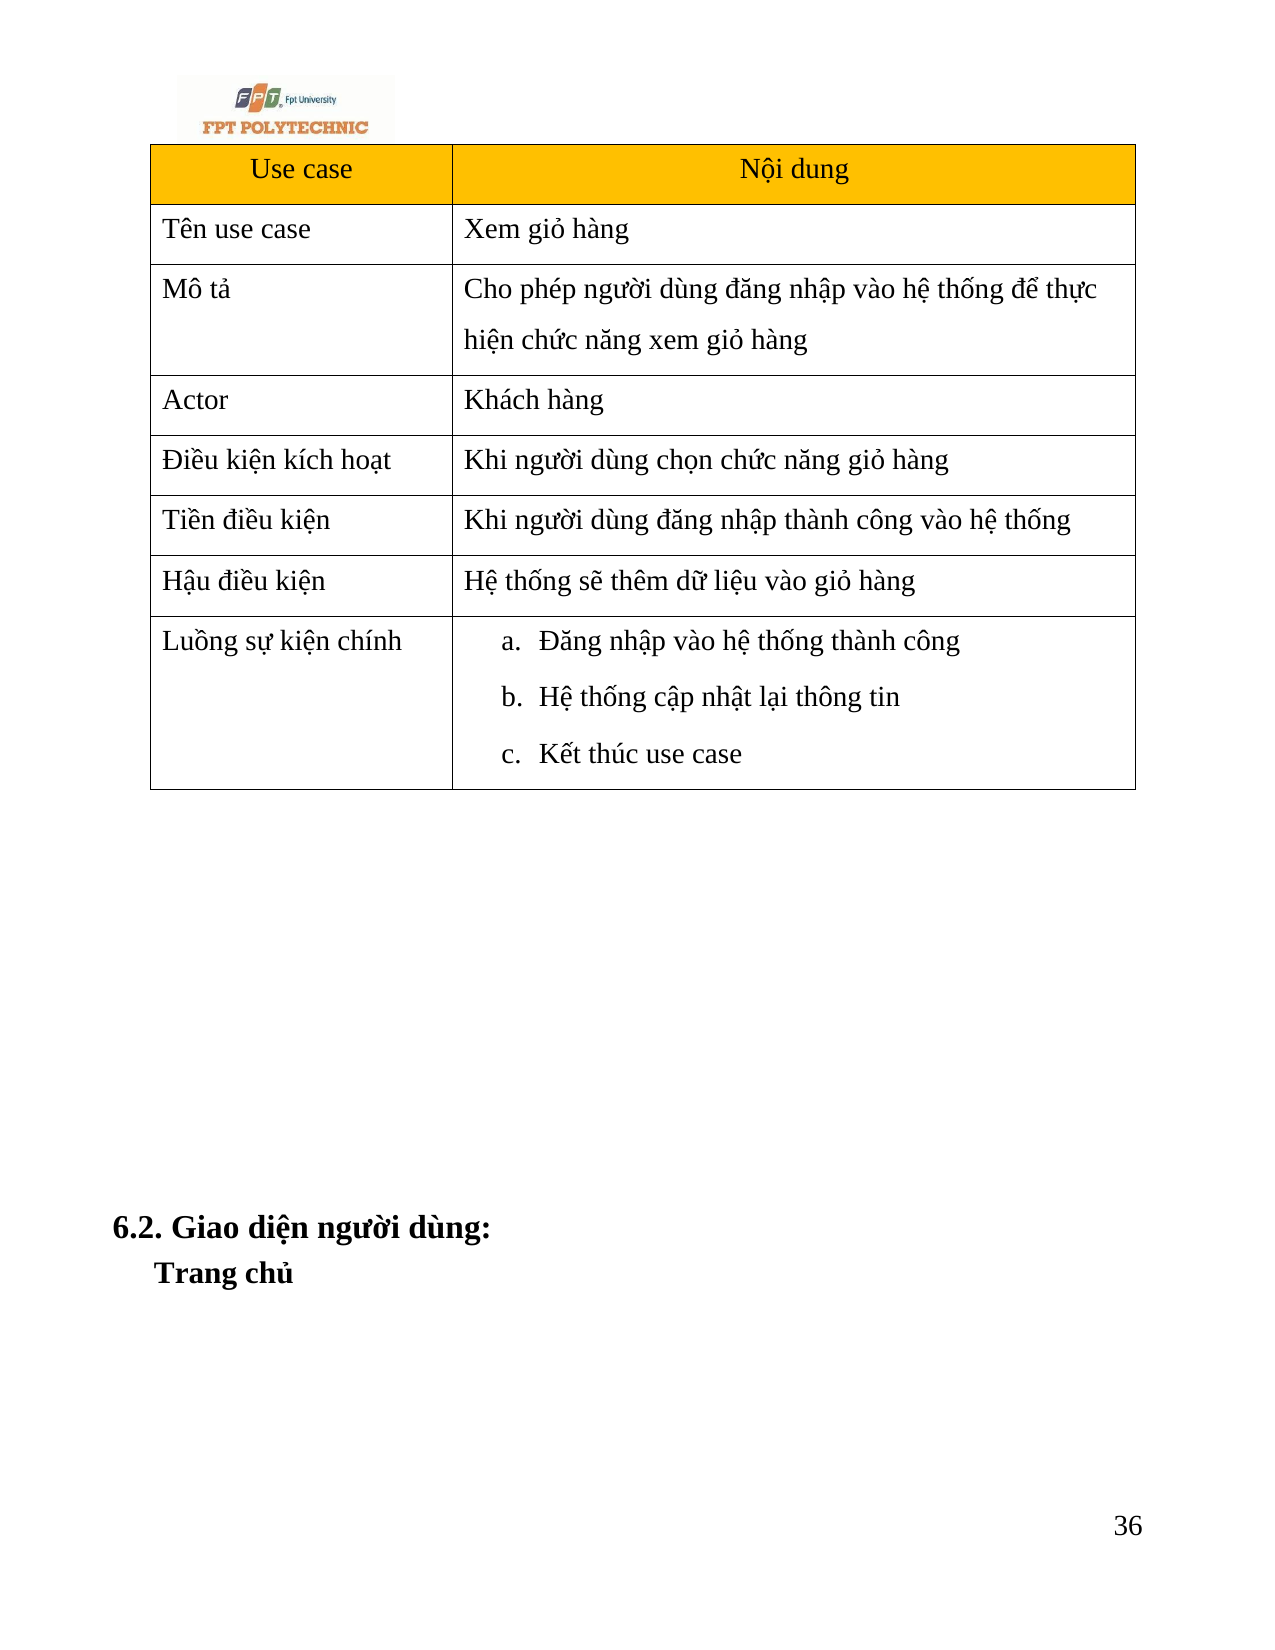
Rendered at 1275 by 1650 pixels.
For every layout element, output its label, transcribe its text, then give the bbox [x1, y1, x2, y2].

subtitle 6.2. Giao diện người dùng: [112, 1207, 1198, 1246]
table_header Use case [151, 145, 452, 204]
table_cell Tên use case [151, 205, 452, 264]
subtitle Trang chủ [154, 1255, 1198, 1291]
table_cell Luồng sự kiện chính [151, 617, 452, 789]
table_cell Mô tả [151, 265, 452, 375]
table_header Nội dung [453, 145, 1135, 204]
table_cell Cho phép người dùng đăng nhập vào hệ thống để thực hiện chức năng xem giỏ hàng [453, 265, 1135, 375]
table_cell Khách hàng [453, 376, 1135, 435]
table_cell Khi người dùng đăng nhập thành công vào hệ thống [453, 496, 1135, 555]
picture [177, 75, 395, 144]
table_cell Điều kiện kích hoạt [151, 436, 452, 495]
table_cell Xem giỏ hàng [453, 205, 1135, 264]
table_cell Hệ thống sẽ thêm dữ liệu vào giỏ hàng [453, 556, 1135, 616]
table_cell Đăng nhập vào hệ thống thành công Hệ thống cập nhật lại thông tin Kết thúc use case [453, 617, 1135, 789]
table_cell Tiền điều kiện [151, 496, 452, 555]
table_cell Khi người dùng chọn chức năng giỏ hàng [453, 436, 1135, 495]
table_cell Actor [151, 376, 452, 435]
table_cell Hậu điều kiện [151, 556, 452, 616]
